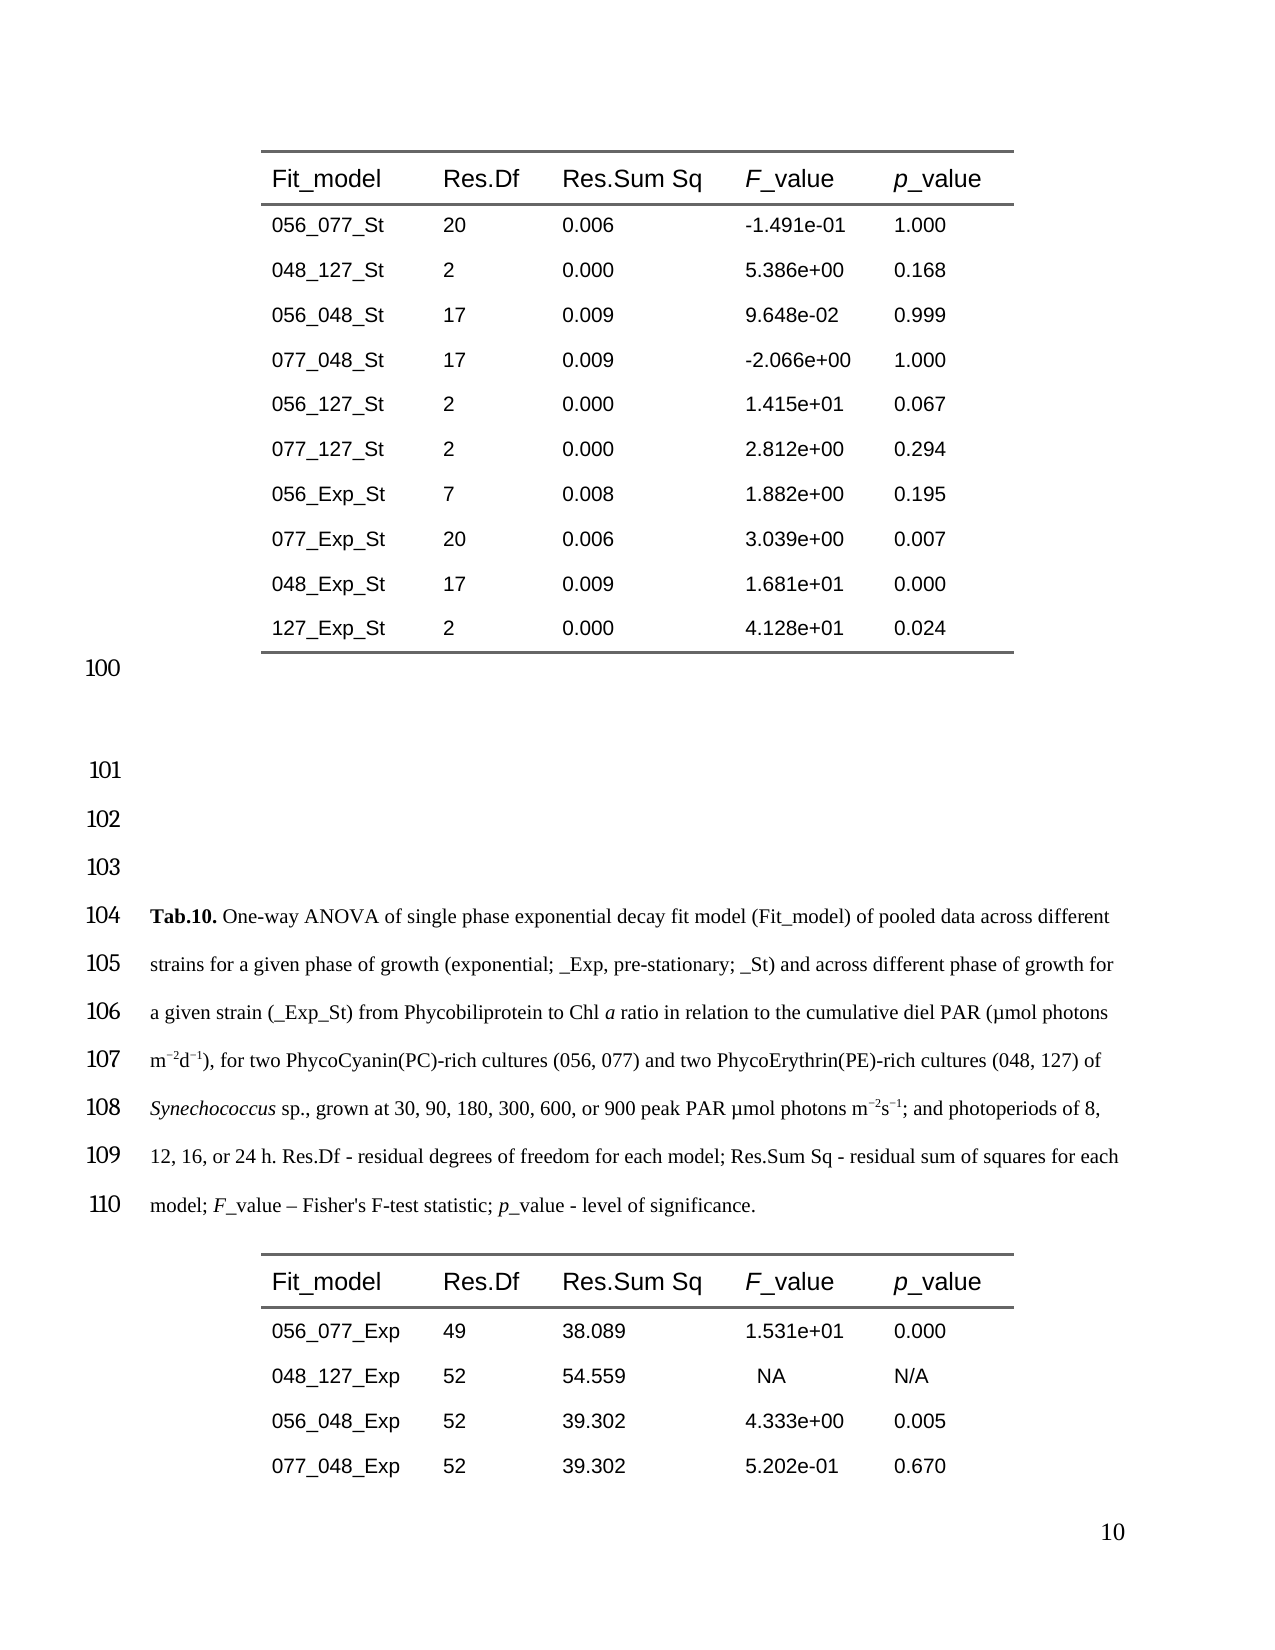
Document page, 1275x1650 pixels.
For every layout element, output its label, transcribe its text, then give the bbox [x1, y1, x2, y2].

table_cell 0.008 [552, 471, 735, 516]
table_cell 0.006 [552, 206, 735, 247]
table_cell 7 [433, 471, 552, 516]
table_cell 0.195 [884, 471, 1014, 516]
table_header Res.Df [433, 1256, 552, 1306]
table_cell 0.009 [552, 561, 735, 606]
table_cell 048_Exp_St [261, 561, 432, 606]
table_cell 2 [433, 248, 552, 292]
table_cell 0.000 [552, 248, 735, 292]
table_header Res.Sum Sq [552, 1256, 735, 1306]
table_cell 17 [433, 337, 552, 382]
table_cell 056_048_Exp [261, 1399, 432, 1443]
table_cell 5.386e+00 [735, 248, 883, 292]
text Tab.10. One-way ANOVA of single phase exponential decay fit model (Fit_model) of pooled data across different strains for a given phase of growth (exponential; _Exp, pre-stationary; _St) and across different phase of growth for a given strain (_Exp_St) from Phycobiliprotein to Chl a ratio in relation to the cumulative diel PAR (µmol photons m−2d−1), for two PhycoCyanin(PC)-rich cultures (056, 077) and two PhycoErythrin(PE)-rich cultures (048, 127) of Synechococcus sp., grown at 30, 90, 180, 300, 600, or 900 peak PAR µmol photons m−2s−1; and photoperiods of 8, 12, 16, or 24 h. Res.Df - residual degrees of freedom for each model; Res.Sum Sq - residual sum of squares for each model; F_value – Fisher's F-test statistic; p_value - level of significance. [150, 711, 1125, 1217]
table_cell 4.128e+01 [735, 606, 883, 651]
table_cell 048_127_St [261, 248, 432, 292]
table_cell 54.559 [552, 1354, 735, 1398]
table_cell 0.009 [552, 337, 735, 382]
table_cell 1.531e+01 [735, 1309, 883, 1354]
table_cell 077_127_St [261, 427, 432, 471]
table_cell 4.333e+00 [735, 1399, 883, 1443]
table_cell NA [735, 1354, 883, 1398]
table_cell 077_Exp_St [261, 516, 432, 561]
table_cell 0.067 [884, 382, 1014, 427]
table_cell 20 [433, 206, 552, 247]
table_cell 3.039e+00 [735, 516, 883, 561]
table_header Res.Df [433, 153, 552, 203]
table_cell 077_048_St [261, 337, 432, 382]
table_header Res.Sum Sq [552, 153, 735, 203]
table_cell 49 [433, 1309, 552, 1354]
table_cell 0.006 [552, 516, 735, 561]
table_cell 52 [433, 1354, 552, 1398]
table_cell 1.000 [884, 206, 1014, 247]
table_cell 1.681e+01 [735, 561, 883, 606]
table_cell 0.024 [884, 606, 1014, 651]
table_cell 077_048_Exp [261, 1443, 432, 1488]
table_cell 056_077_Exp [261, 1309, 432, 1354]
table_cell 0.294 [884, 427, 1014, 471]
table_cell 2 [433, 606, 552, 651]
table_cell 0.000 [552, 382, 735, 427]
table_cell 52 [433, 1443, 552, 1488]
table_cell -2.066e+00 [735, 337, 883, 382]
table_cell 056_048_St [261, 292, 432, 337]
table_cell 0.000 [552, 606, 735, 651]
table_header Fit_model [261, 1256, 432, 1306]
table_cell 39.302 [552, 1399, 735, 1443]
table_cell 1.000 [884, 337, 1014, 382]
table_cell 38.089 [552, 1309, 735, 1354]
table_cell 1.882e+00 [735, 471, 883, 516]
table_cell 048_127_Exp [261, 1354, 432, 1398]
table_cell 2.812e+00 [735, 427, 883, 471]
table_cell 0.168 [884, 248, 1014, 292]
table_cell 0.000 [884, 1309, 1014, 1354]
table_cell 39.302 [552, 1443, 735, 1488]
table_cell 056_Exp_St [261, 471, 432, 516]
table_cell 127_Exp_St [261, 606, 432, 651]
table_cell 52 [433, 1399, 552, 1443]
table_cell 9.648e-02 [735, 292, 883, 337]
table_cell 0.000 [884, 561, 1014, 606]
table_header p_value [884, 153, 1014, 203]
table_cell 0.009 [552, 292, 735, 337]
table_header p_value [884, 1256, 1014, 1306]
table_cell 056_077_St [261, 206, 432, 247]
table_cell N/A [884, 1354, 1014, 1398]
table_cell -1.491e-01 [735, 206, 883, 247]
table_cell 1.415e+01 [735, 382, 883, 427]
table_header F_value [735, 1256, 883, 1306]
table_cell 0.670 [884, 1443, 1014, 1488]
table_cell 0.007 [884, 516, 1014, 561]
table_cell 17 [433, 561, 552, 606]
table_cell 2 [433, 382, 552, 427]
table_cell 056_127_St [261, 382, 432, 427]
table_cell 0.005 [884, 1399, 1014, 1443]
table_cell 2 [433, 427, 552, 471]
table_header F_value [735, 153, 883, 203]
table_cell 17 [433, 292, 552, 337]
table_header Fit_model [261, 153, 432, 203]
table_cell 0.999 [884, 292, 1014, 337]
table_cell 20 [433, 516, 552, 561]
table_cell 0.000 [552, 427, 735, 471]
table_cell 5.202e-01 [735, 1443, 883, 1488]
